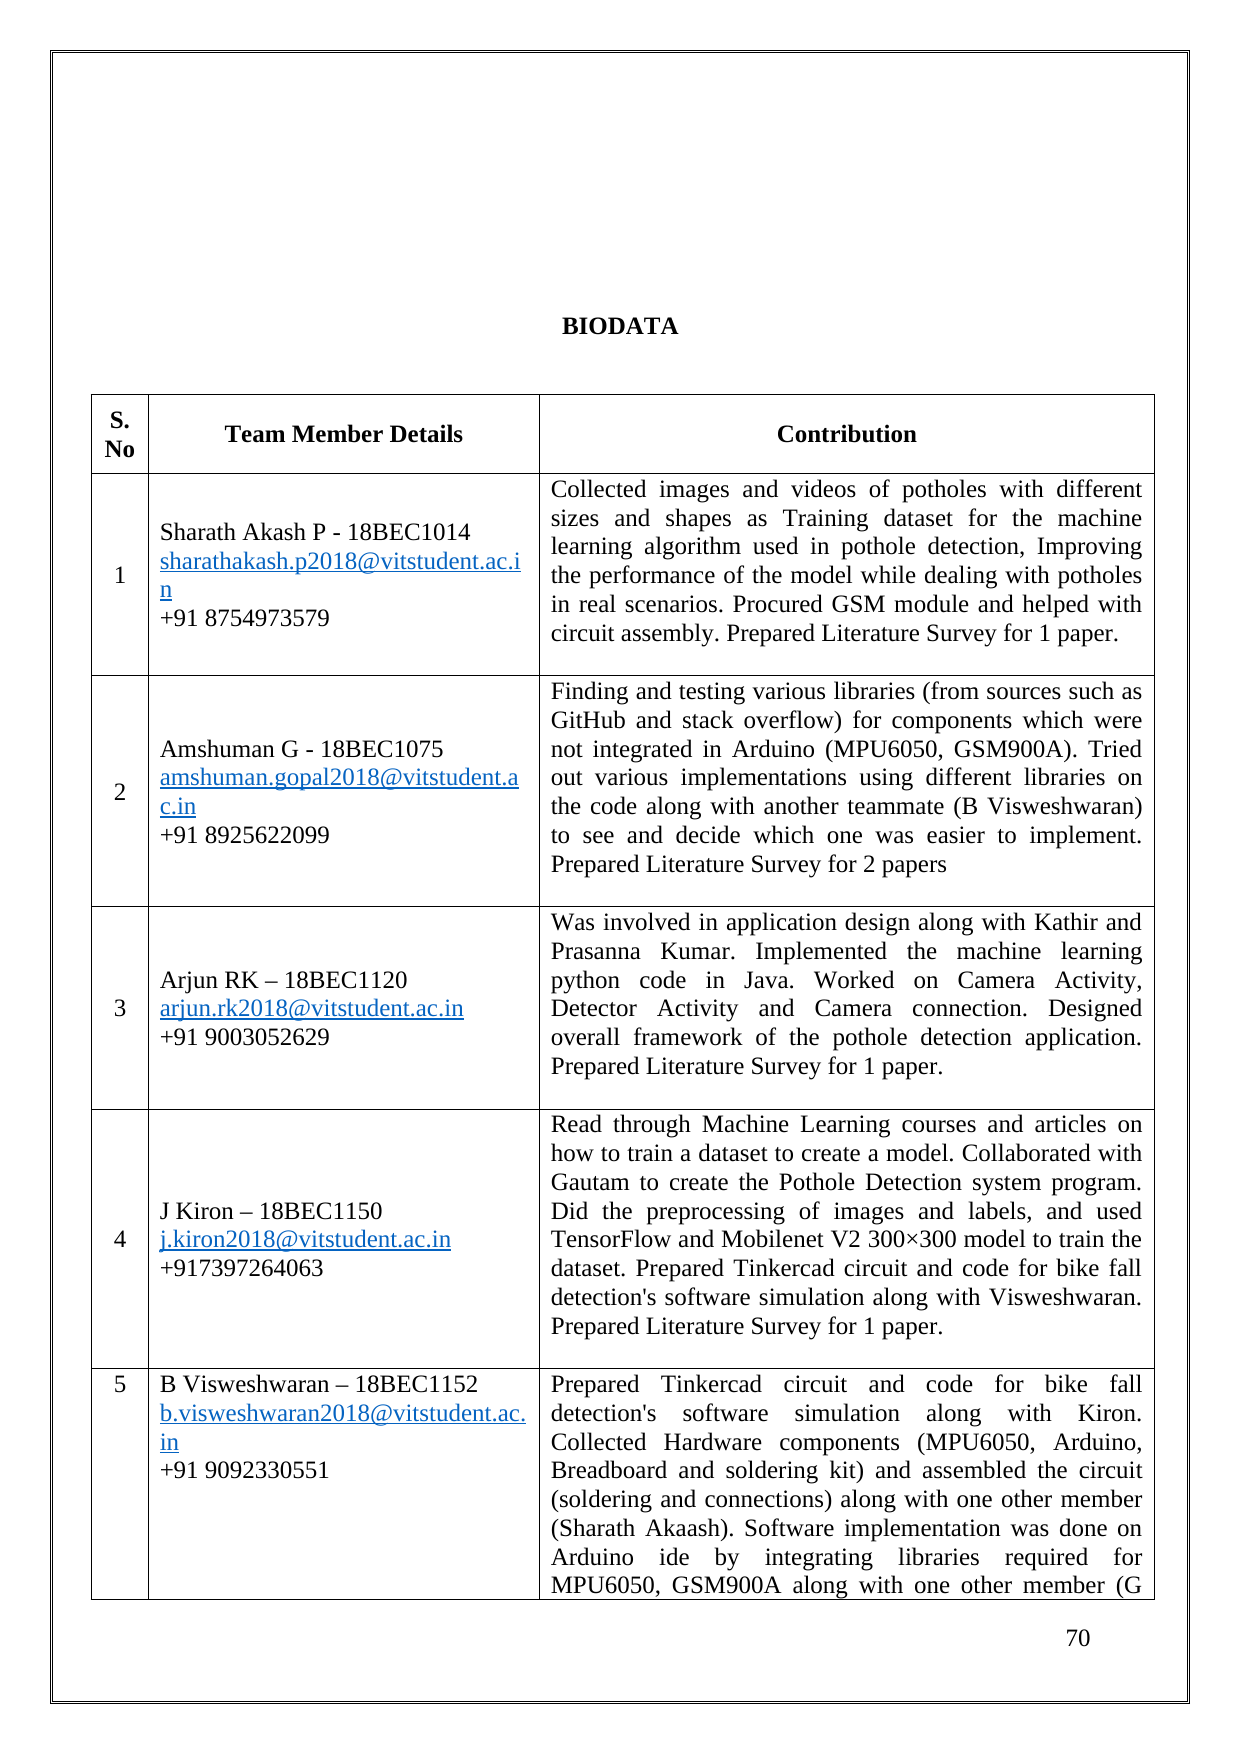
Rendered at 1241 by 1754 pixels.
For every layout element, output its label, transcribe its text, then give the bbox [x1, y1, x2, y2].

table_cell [149, 1369, 539, 1599]
table_cell 5 [92, 1369, 148, 1599]
table_header Contribution [540, 395, 1154, 473]
table_cell 3 [92, 907, 148, 1108]
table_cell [540, 1369, 1154, 1599]
table_cell 4 [92, 1110, 148, 1368]
table_cell 2 [92, 676, 148, 906]
table_cell J Kiron – 18BEC1150 j.kiron2018@vitstudent.ac.in +917397264063 [149, 1110, 539, 1368]
table_cell Sharath Akash P - 18BEC1014 sharathakash.p2018@vitstudent.ac.in +91 8754973579 [149, 474, 539, 675]
table_cell Read through Machine Learning courses and articles on how to train a dataset to create a model. Collaborated with Gautam to create the Pothole Detection system program. Did the preprocessing of images and labels, and used TensorFlow and Mobilenet V2 300×300 model to train the dataset. Prepared Tinkercad circuit and code for bike fall detection's software simulation along with Visweshwaran. Prepared Literature Survey for 1 paper. [540, 1110, 1154, 1368]
table_cell 1 [92, 474, 148, 675]
table_cell Collected images and videos of potholes with different sizes and shapes as Training dataset for the machine learning algorithm used in pothole detection, Improving the performance of the model while dealing with potholes in real scenarios. Procured GSM module and helped with circuit assembly. Prepared Literature Survey for 1 paper. [540, 474, 1154, 675]
text BIODATA [150, 311, 1090, 340]
table_header Team Member Details [149, 395, 539, 473]
table_cell Finding and testing various libraries (from sources such as GitHub and stack overflow) for components which were not integrated in Arduino (MPU6050, GSM900A). Tried out various implementations using different libraries on the code along with another teammate (B Visweshwaran) to see and decide which one was easier to implement. Prepared Literature Survey for 2 papers [540, 676, 1154, 906]
table_header S. No [92, 395, 148, 473]
table_cell Amshuman G - 18BEC1075 amshuman.gopal2018@vitstudent.ac.in +91 8925622099 [149, 676, 539, 906]
table_cell Arjun RK – 18BEC1120 arjun.rk2018@vitstudent.ac.in +91 9003052629 [149, 907, 539, 1108]
table_cell Was involved in application design along with Kathir and Prasanna Kumar. Implemented the machine learning python code in Java. Worked on Camera Activity, Detector Activity and Camera connection. Designed overall framework of the pothole detection application. Prepared Literature Survey for 1 paper. [540, 907, 1154, 1108]
